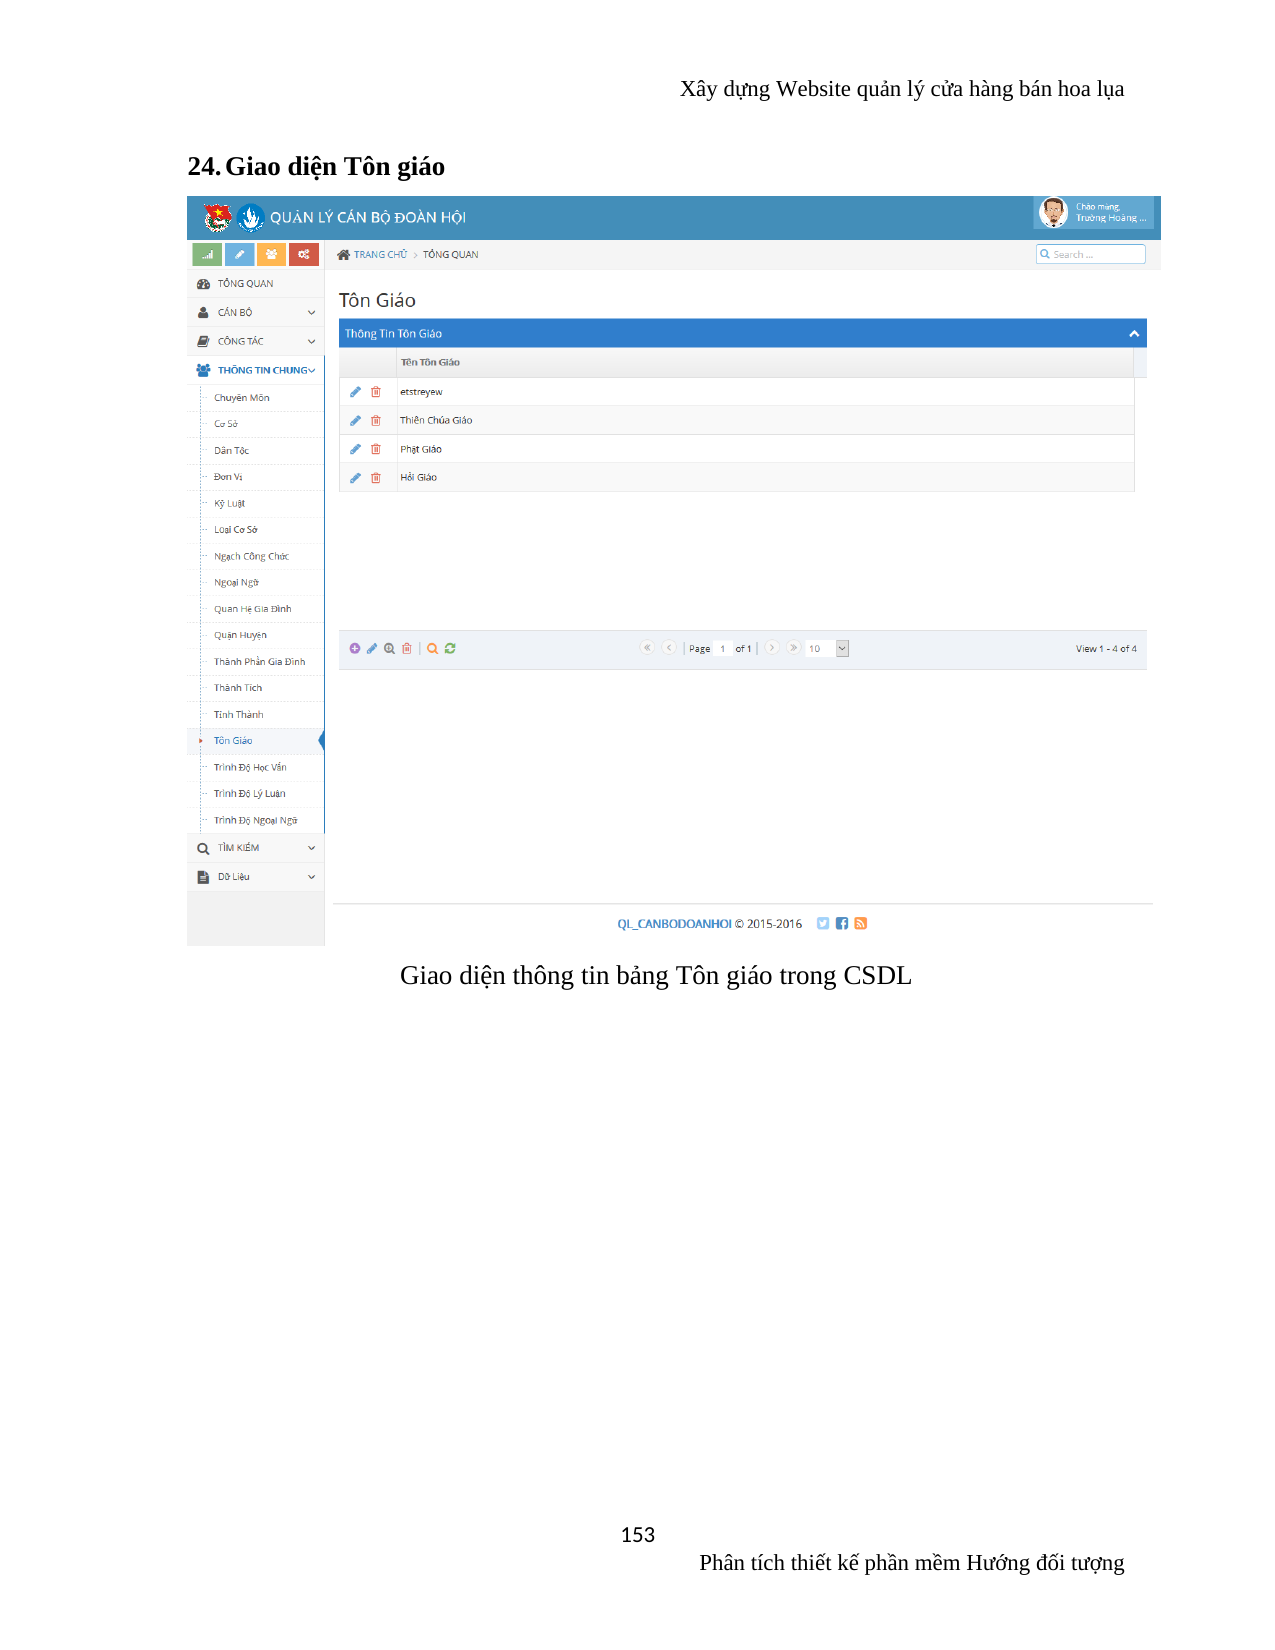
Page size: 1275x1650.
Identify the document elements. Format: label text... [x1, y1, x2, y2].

list Giao diện thông tin bảng Tôn giáo trong CSDL [187, 959, 1125, 990]
list Giao diện Tôn giáo [187, 150, 1125, 181]
picture [187, 196, 1161, 946]
